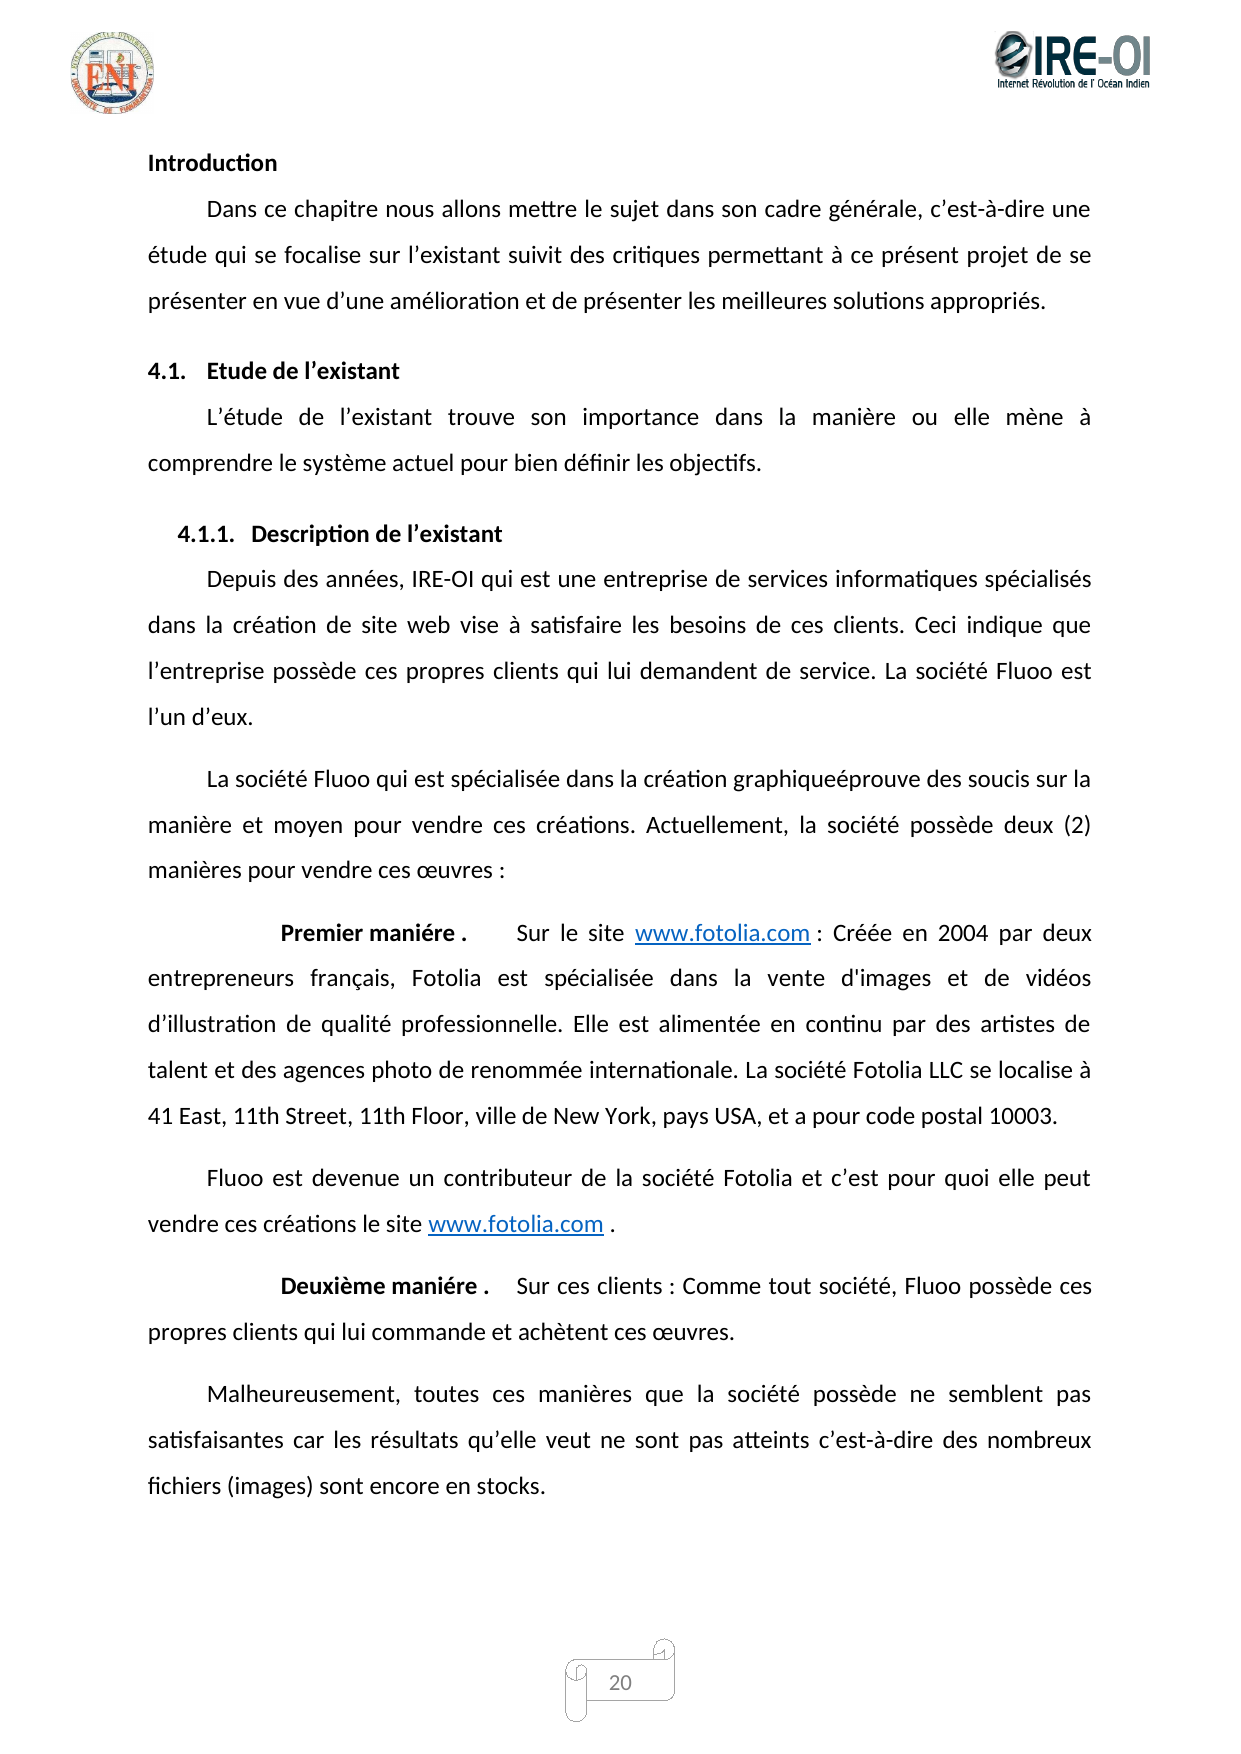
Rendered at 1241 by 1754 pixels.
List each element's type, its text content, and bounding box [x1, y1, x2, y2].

list Sur ces clients : Comme tout société, Fluoo possède ces propres clients qui lui commande et achètent ces œuvres. [148, 1270, 1093, 1347]
picture [70, 32, 154, 114]
text Dans ce chapitre nous allons mettre le sujet dans son cadre générale, c’est-à-dire une étude qui se focalise sur l’existant suivit des critiques permettant à ce présent projet de se présenter en vue d’une amélioration et de présenter les meilleures solutions appropriés. [148, 193, 1093, 315]
list Description de l’existant [177, 518, 1093, 548]
list Sur le site www.fotolia.com : Créée en 2004 par deux entrepreneurs français, Fotolia est spécialisée dans la vente d'images et de vidéos d’illustration de qualité professionnelle. Elle est alimentée en continu par des artistes de talent et des agences photo de renommée internationale. La société Fotolia LLC se localise à 41 East, 11th Street, 11th Floor, ville de New York, pays USA, et a pour code postal 10003. [148, 917, 1093, 1130]
text La société Fluoo qui est spécialisée dans la création graphiqueéprouve des soucis sur la manière et moyen pour vendre ces créations. Actuellement, la société possède deux (2) manières pour vendre ces œuvres : [148, 763, 1093, 885]
text Depuis des années, IRE-OI qui est une entreprise de services informatiques spécialisés dans la création de site web vise à satisfaire les besoins de ces clients. Ceci indique que l’entreprise possède ces propres clients qui lui demandent de service. La société Fluoo est l’un d’eux. [148, 563, 1093, 731]
text L’étude de l’existant trouve son importance dans la manière ou elle mène à comprendre le système actuel pour bien définir les objectifs. [148, 401, 1093, 477]
picture [992, 27, 1154, 95]
text Fluoo est devenue un contributeur de la société Fotolia et c’est pour quoi elle peut vendre ces créations le site www.fotolia.com . [148, 1162, 1093, 1238]
list Etude de l’existant [148, 356, 1093, 386]
text Malheureusement, toutes ces manières que la société possède ne semblent pas satisfaisantes car les résultats qu’elle veut ne sont pas atteints c’est-à-dire des nombreux fichiers (images) sont encore en stocks. [148, 1378, 1093, 1500]
list Introduction [148, 148, 1093, 178]
